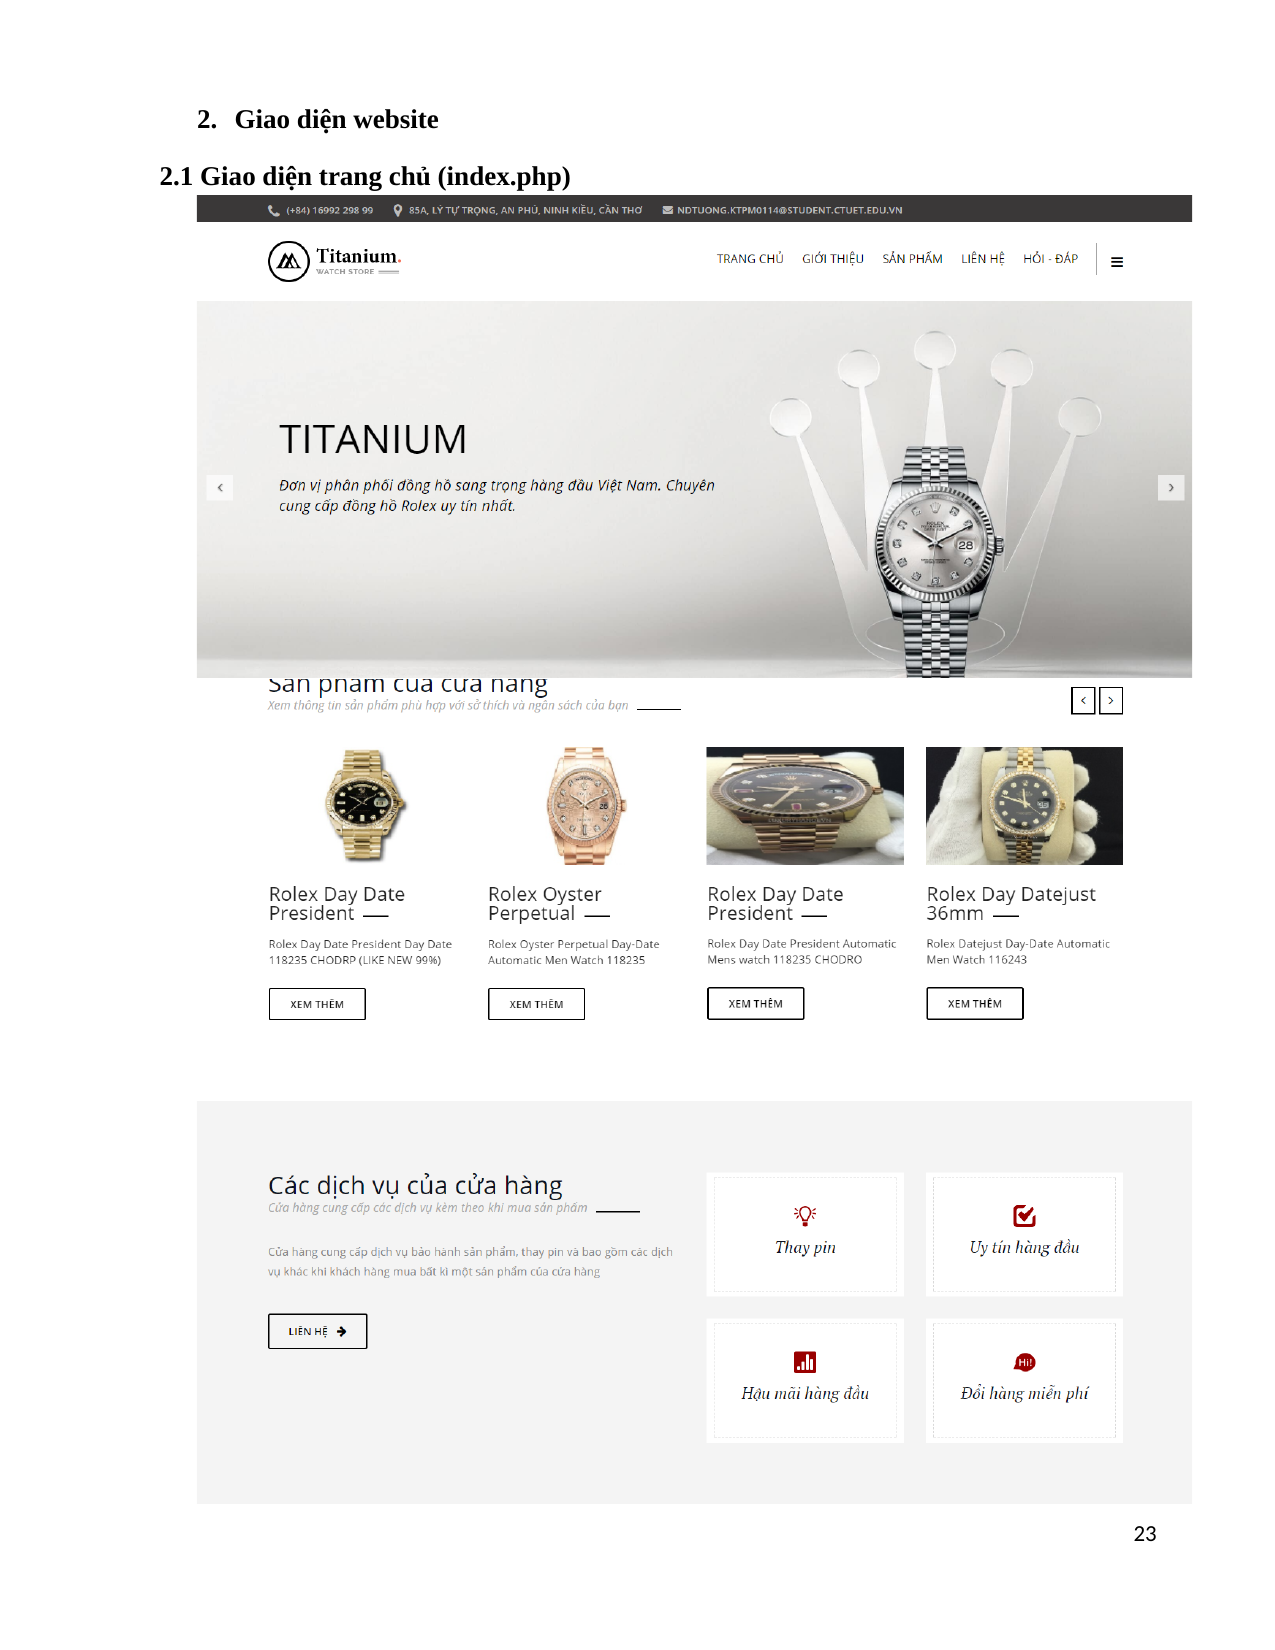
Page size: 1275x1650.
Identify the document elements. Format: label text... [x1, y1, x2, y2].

picture [196, 195, 1193, 1504]
list Giao diện website [197, 103, 1156, 134]
subtitle 2.1 Giao diện trang chủ (index.php) [159, 160, 1156, 191]
